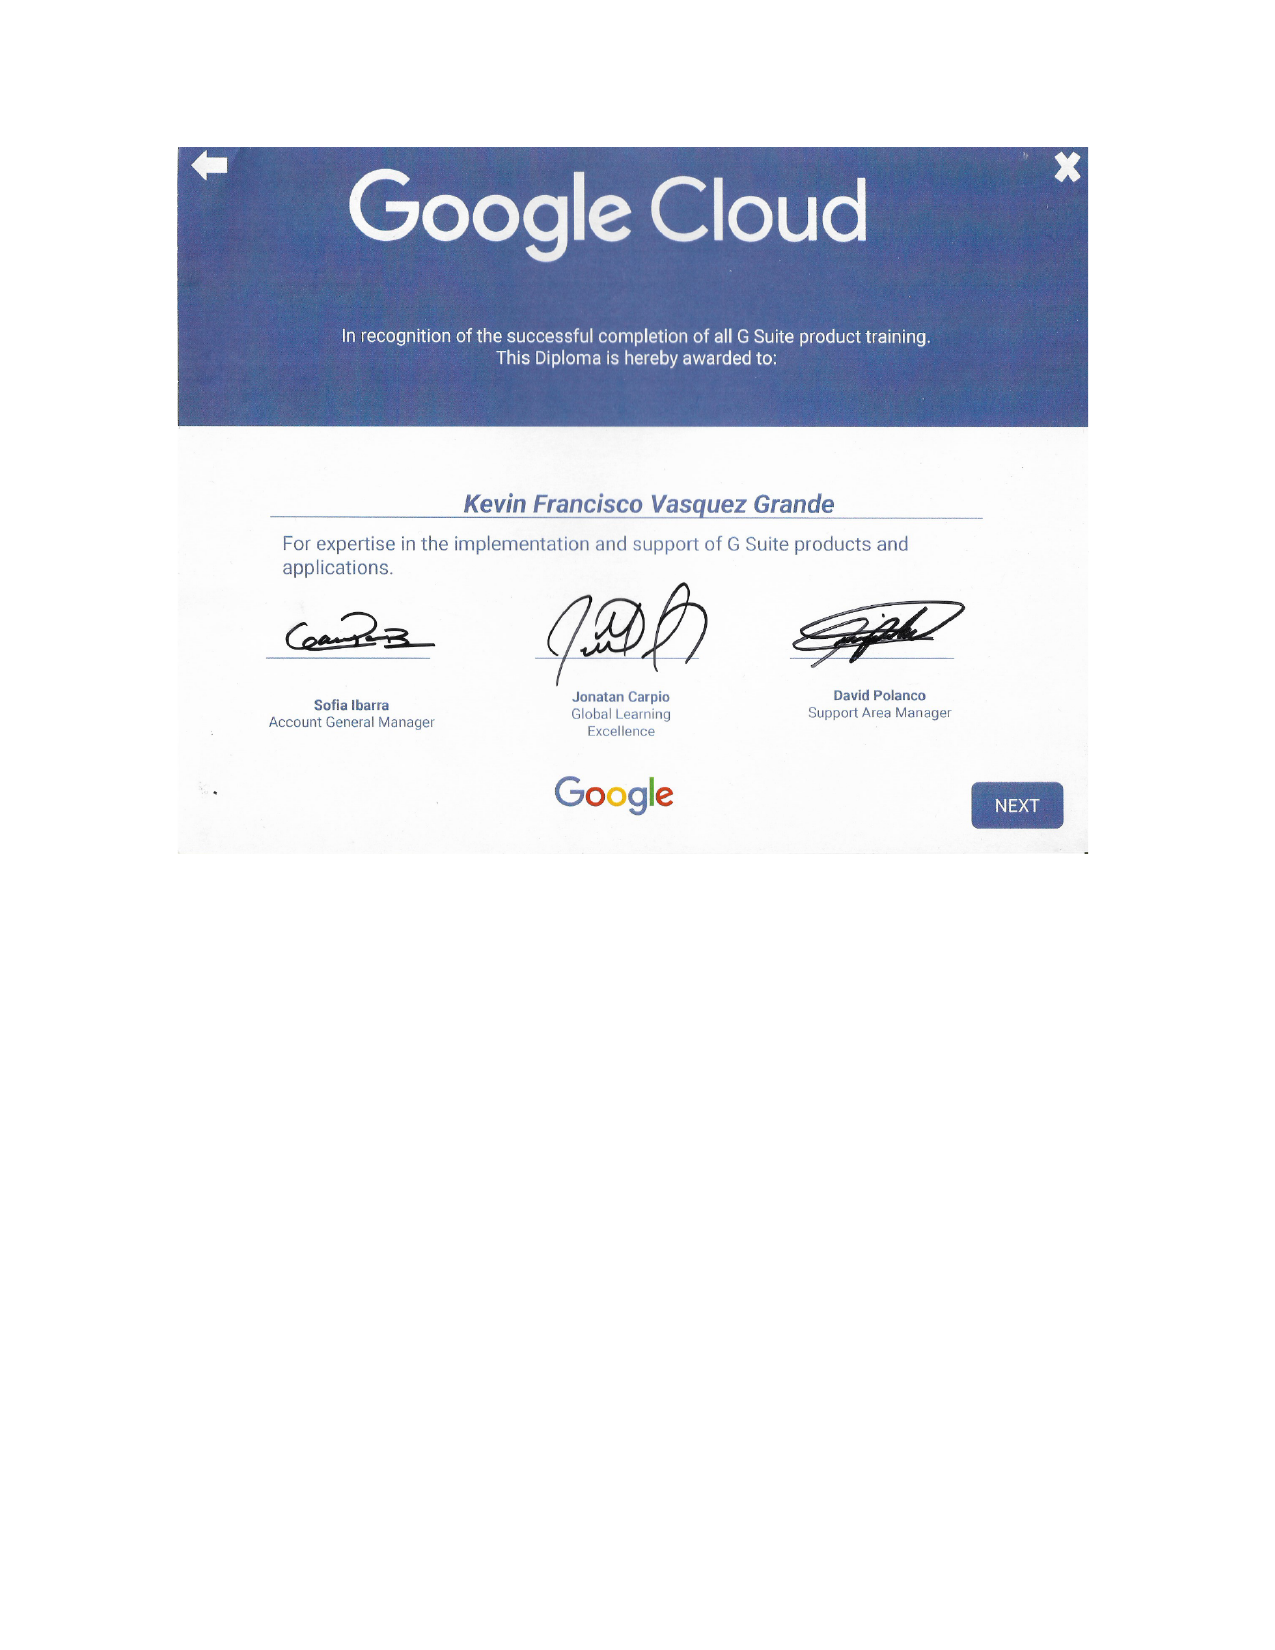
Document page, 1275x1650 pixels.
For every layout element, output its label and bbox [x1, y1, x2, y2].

picture [177, 147, 1089, 854]
